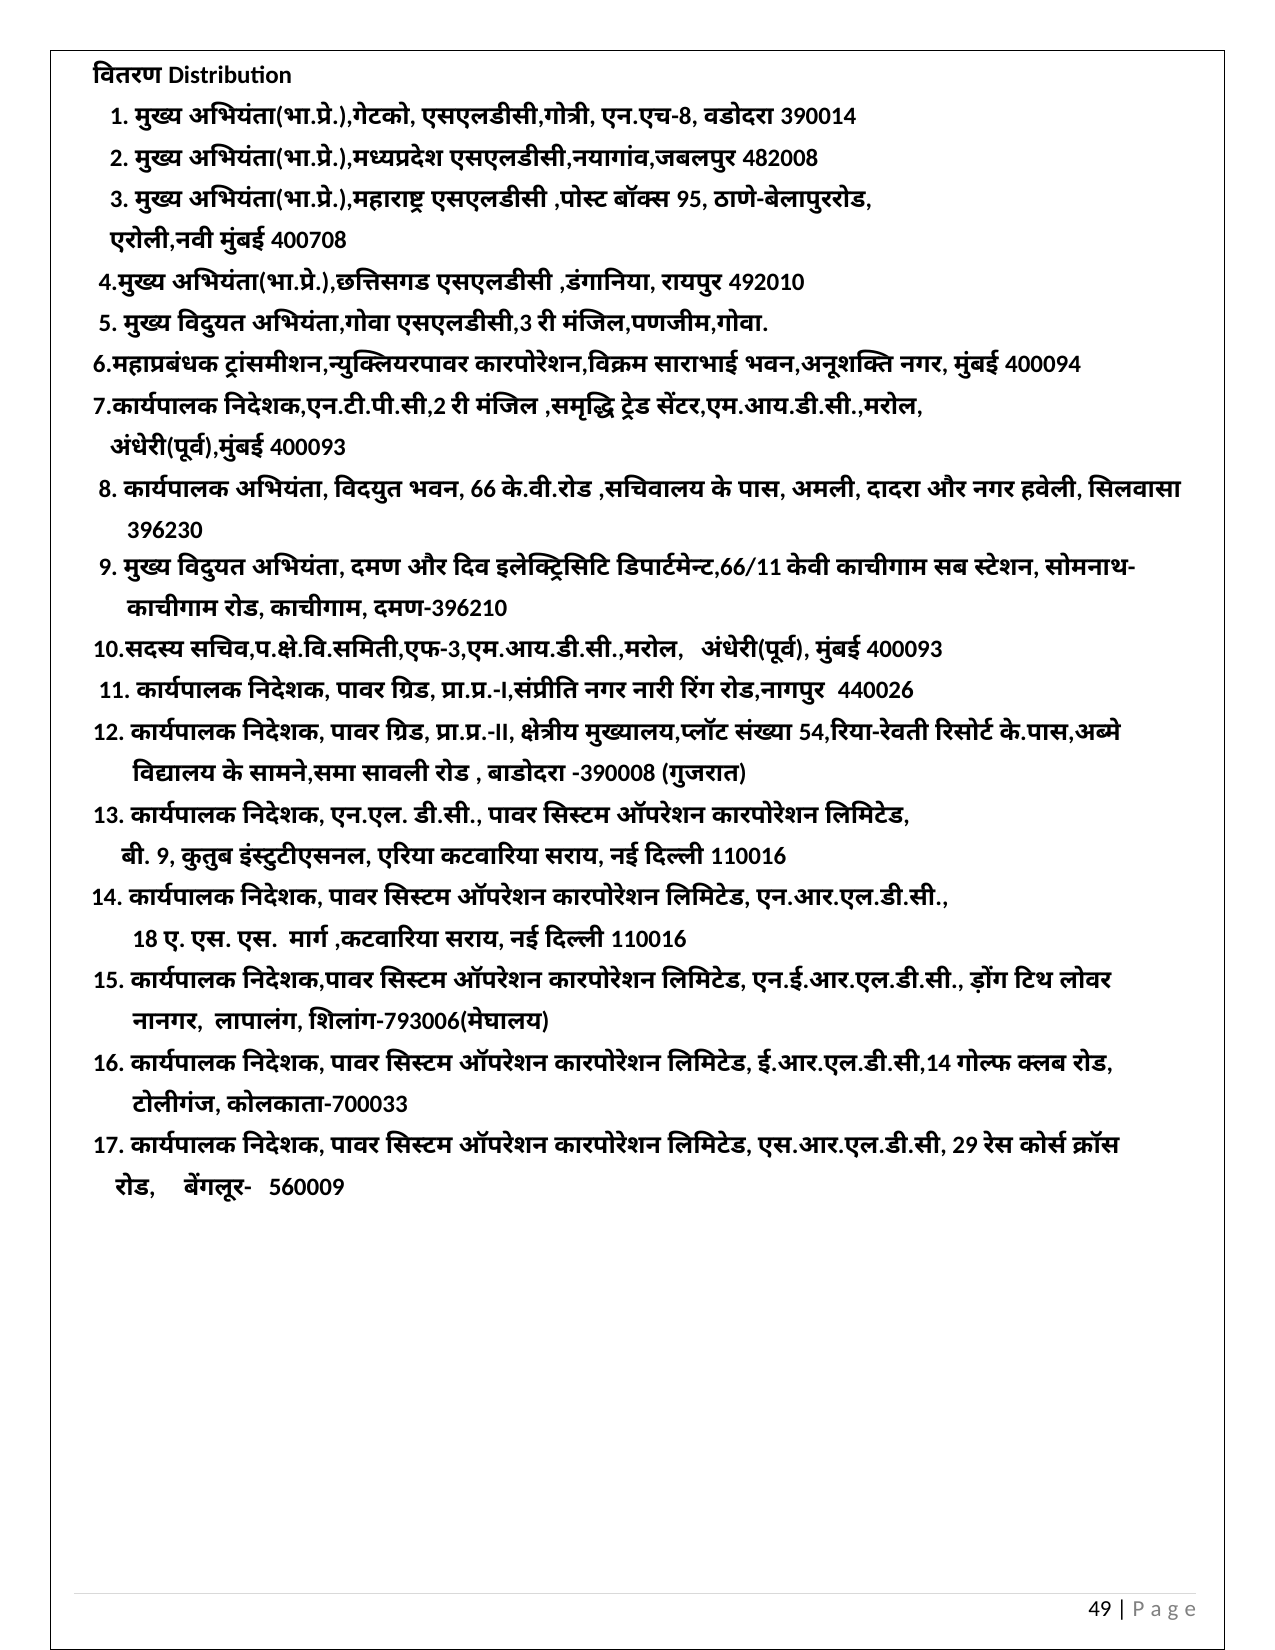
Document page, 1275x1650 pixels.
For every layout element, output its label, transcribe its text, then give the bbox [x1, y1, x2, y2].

text 3. मुख्य अभियंता(भा.प्रे.),महाराष्ट्र एसएलडीसी ,पोस्ट बॉक्स 95, ठाणे-बेलापुररोड, [93, 183, 1196, 218]
text 4.मुख्य अभियंता(भा.प्रे.),छत्तिसगड एसएलडीसी ,डंगानिया, रायपुर 492010 [93, 266, 1196, 300]
text एरोली,नवी मुंबई 400708 [93, 224, 1196, 259]
text 1. मुख्य अभियंता(भा.प्रे.),गेटको, एसएलडीसी,गोत्री, एन.एच-8, वडोदरा 390014 [93, 101, 1196, 135]
text 13. कार्यपालक निदेशक, एन.एल. डी.सी., पावर सिस्टम ऑपरेशन कारपोरेशन लिमिटेड, [93, 799, 1196, 833]
text 5. मुख्य विदुयत अभियंता,गोवा एसएलडीसी,3 री मंजिल,पणजीम,गोवा. [93, 307, 1196, 342]
text बी. 9, कुतुब इंस्टुटीएसनल, एरिया कटवारिया सराय, नई दिल्ली 110016 [93, 840, 1196, 874]
text 11. कार्यपालक निदेशक, पावर ग्रिड, प्रा.प्र.-I,संप्रीति नगर नारी रिंग रोड,नागपुर 440026 [93, 675, 1196, 709]
text 7.कार्यपालक निदेशक,एन.टी.पी.सी,2री मंजिल ,समृद्धि ट्रेड सेंटर,एम.आय.डी.सी.,मरोल, [93, 390, 1196, 424]
text रोड, बेंगलूर- 560009 [93, 1171, 1196, 1205]
text 17. कार्यपालक निदेशक, पावर सिस्टम ऑपरेशन कारपोरेशन लिमिटेड, एस.आर.एल.डी.सी, 29 रेस कोर्स क्रॉस [93, 1129, 1196, 1164]
text 10.सदस्य सचिव,प.क्षे.वि.समिती,एफ-3,एम.आय.डी.सी.,मरोल, अंधेरी(पूर्व), मुंबई 400093 [93, 633, 1196, 668]
text 18 ए. एस. एस. मार्ग ,कटवारिया सराय, नई दिल्ली 110016 [93, 923, 1196, 957]
text 6.महाप्रबंधक ट्रांसमीशन,न्युक्लियरपावर कारपोरेशन,विक्रम साराभाई भवन,अनूशक्ति नगर, मुंबई 400094 [93, 349, 1196, 383]
text 14. कार्यपालक निदेशक, पावर सिस्टम ऑपरेशन कारपोरेशन लिमिटेड, एन.आर.एल.डी.सी., [74, 881, 1196, 916]
text 12. कार्यपालक निदेशक, पावर ग्रिड, प्रा.प्र.-II, क्षेत्रीय मुख्यालय,प्लॉट संख्या 54,रिया-रेवती रिसोर्ट के.पास,अब्मे [93, 716, 1196, 751]
text अंधेरी(पूर्व),मुंबई 400093 [93, 431, 1196, 466]
text 8. कार्यपालक अभियंता, विदयुत भवन, 66 के.वी.रोड ,सचिवालय के पास, अमली, दादरा और नगर हवेली, सिलवासा [93, 473, 1196, 507]
text 15. कार्यपालक निदेशक,पावर सिस्टम ऑपरेशन कारपोरेशन लिमिटेड, एन.ई.आर.एल.डी.सी., ड़ोंग टिथ लोवर [93, 964, 1196, 999]
text काचीगाम रोड, काचीगाम, दमण-396210 [93, 592, 1196, 626]
text टोलीगंज, कोलकाता-700033 [93, 1088, 1196, 1123]
text विद्यालय के सामने,समा सावली रोड , बाडोदरा -390008 (गुजरात) [93, 757, 1196, 792]
text वितरण Distribution [93, 59, 1196, 94]
text नानगर, लापालंग, शिलांग-793006(मेघालय) [93, 1006, 1196, 1040]
text 2. मुख्य अभियंता(भा.प्रे.),मध्यप्रदेश एसएलडीसी,नयागांव,जबलपुर 482008 [93, 142, 1196, 176]
text 9. मुख्य विदुयत अभियंता, दमण और दिव इलेक्ट्रिसिटि डिपार्टमेन्ट,66/11केवी काचीगाम सब स्टेशन, सोमनाथ- [93, 551, 1196, 585]
text 16. कार्यपालक निदेशक, पावर सिस्टम ऑपरेशन कारपोरेशन लिमिटेड, ई.आर.एल.डी.सी,14 गोल्फ क्लब रोड, [93, 1047, 1196, 1081]
text 396230 [93, 514, 1196, 544]
